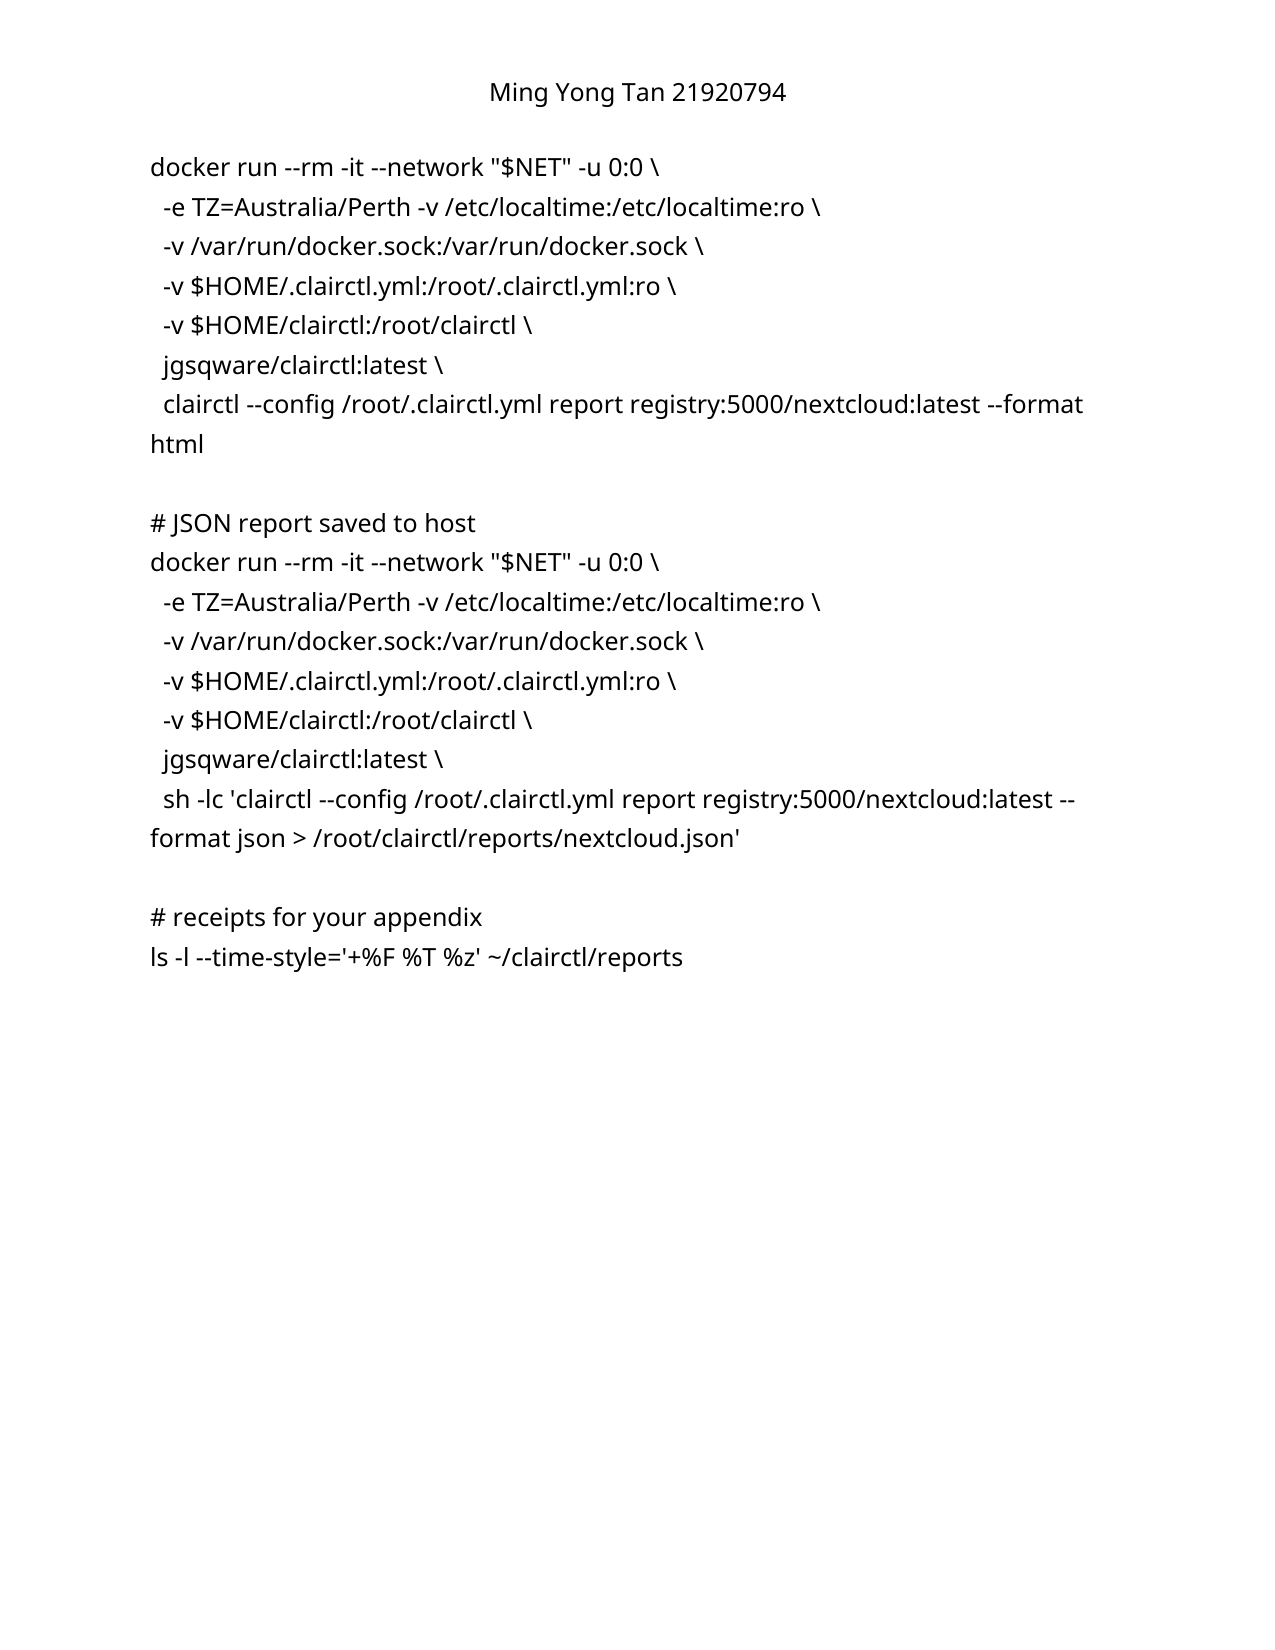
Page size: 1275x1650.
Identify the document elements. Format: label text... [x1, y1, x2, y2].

text jgsqware/clairctl:latest \ [150, 347, 1125, 381]
text # receipts for your appendix [150, 900, 1125, 934]
text -v $HOME/clairctl:/root/clairctl \ [150, 703, 1125, 737]
text clairctl --config /root/.clairctl.yml report registry:5000/nextcloud:latest --format html [150, 387, 1125, 460]
text -e TZ=Australia/Perth -v /etc/localtime:/etc/localtime:ro \ [150, 189, 1125, 223]
text # JSON report saved to host [150, 505, 1125, 539]
text ls -l --time-style='+%F %T %z' ~/clairctl/reports [150, 939, 1125, 974]
text -v /var/run/docker.sock:/var/run/docker.sock \ [150, 229, 1125, 263]
text -v $HOME/.clairctl.yml:/root/.clairctl.yml:ro \ [150, 663, 1125, 697]
text -v $HOME/.clairctl.yml:/root/.clairctl.yml:ro \ [150, 268, 1125, 302]
text docker run --rm -it --network "$NET" -u 0:0 \ [150, 150, 1125, 184]
text -e TZ=Australia/Perth -v /etc/localtime:/etc/localtime:ro \ [150, 584, 1125, 618]
text -v $HOME/clairctl:/root/clairctl \ [150, 308, 1125, 342]
text docker run --rm -it --network "$NET" -u 0:0 \ [150, 545, 1125, 579]
text sh -lc 'clairctl --config /root/.clairctl.yml report registry:5000/nextcloud:latest --format json > /root/clairctl/reports/nextcloud.json' [150, 782, 1125, 855]
text jgsqware/clairctl:latest \ [150, 742, 1125, 776]
text -v /var/run/docker.sock:/var/run/docker.sock \ [150, 624, 1125, 658]
